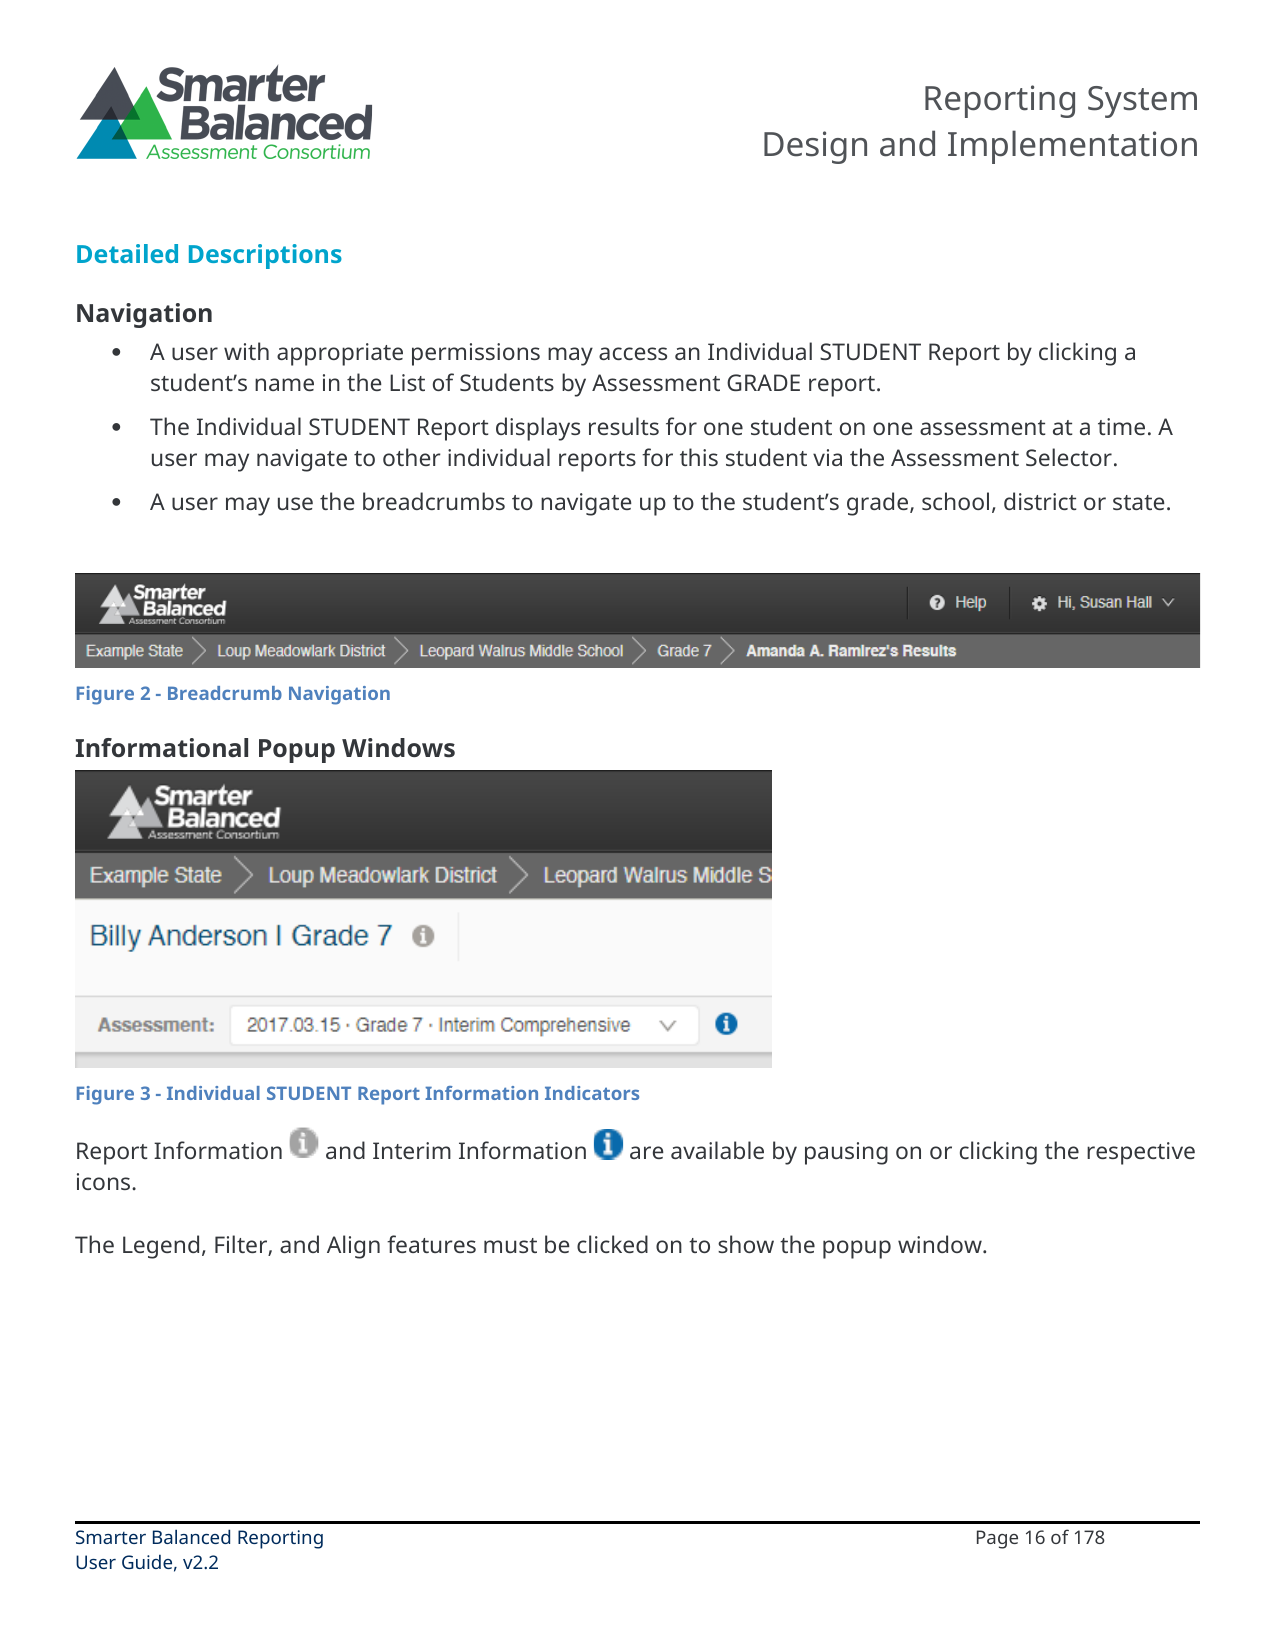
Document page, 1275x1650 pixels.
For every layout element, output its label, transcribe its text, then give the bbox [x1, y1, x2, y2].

picture [289, 1126, 319, 1160]
picture [75, 573, 1200, 668]
list The Individual STUDENT Report displays results for one student on one assessment at a time. A user may navigate to other individual reports for this student via the Assessment Selector. [112, 411, 1200, 473]
list A user with appropriate permissions may access an Individual STUDENT Report by clicking a student’s name in the List of Students by Assessment GRADE report. [112, 336, 1200, 398]
subtitle Navigation [75, 295, 1200, 329]
list A user may use the breadcrumbs to navigate up to the student’s grade, school, district or state. [112, 486, 1200, 517]
text Report Information and Interim Information are available by pausing on or clicking the respective icons. [75, 1126, 1200, 1197]
picture [75, 770, 772, 1068]
text The Legend, Filter, and Align features must be clicked on to show the popup window. [75, 1228, 1200, 1260]
picture [593, 1129, 624, 1160]
picture [76, 64, 373, 159]
subtitle Detailed Descriptions [75, 236, 1200, 270]
subtitle Informational Popup Windows [75, 730, 1200, 764]
